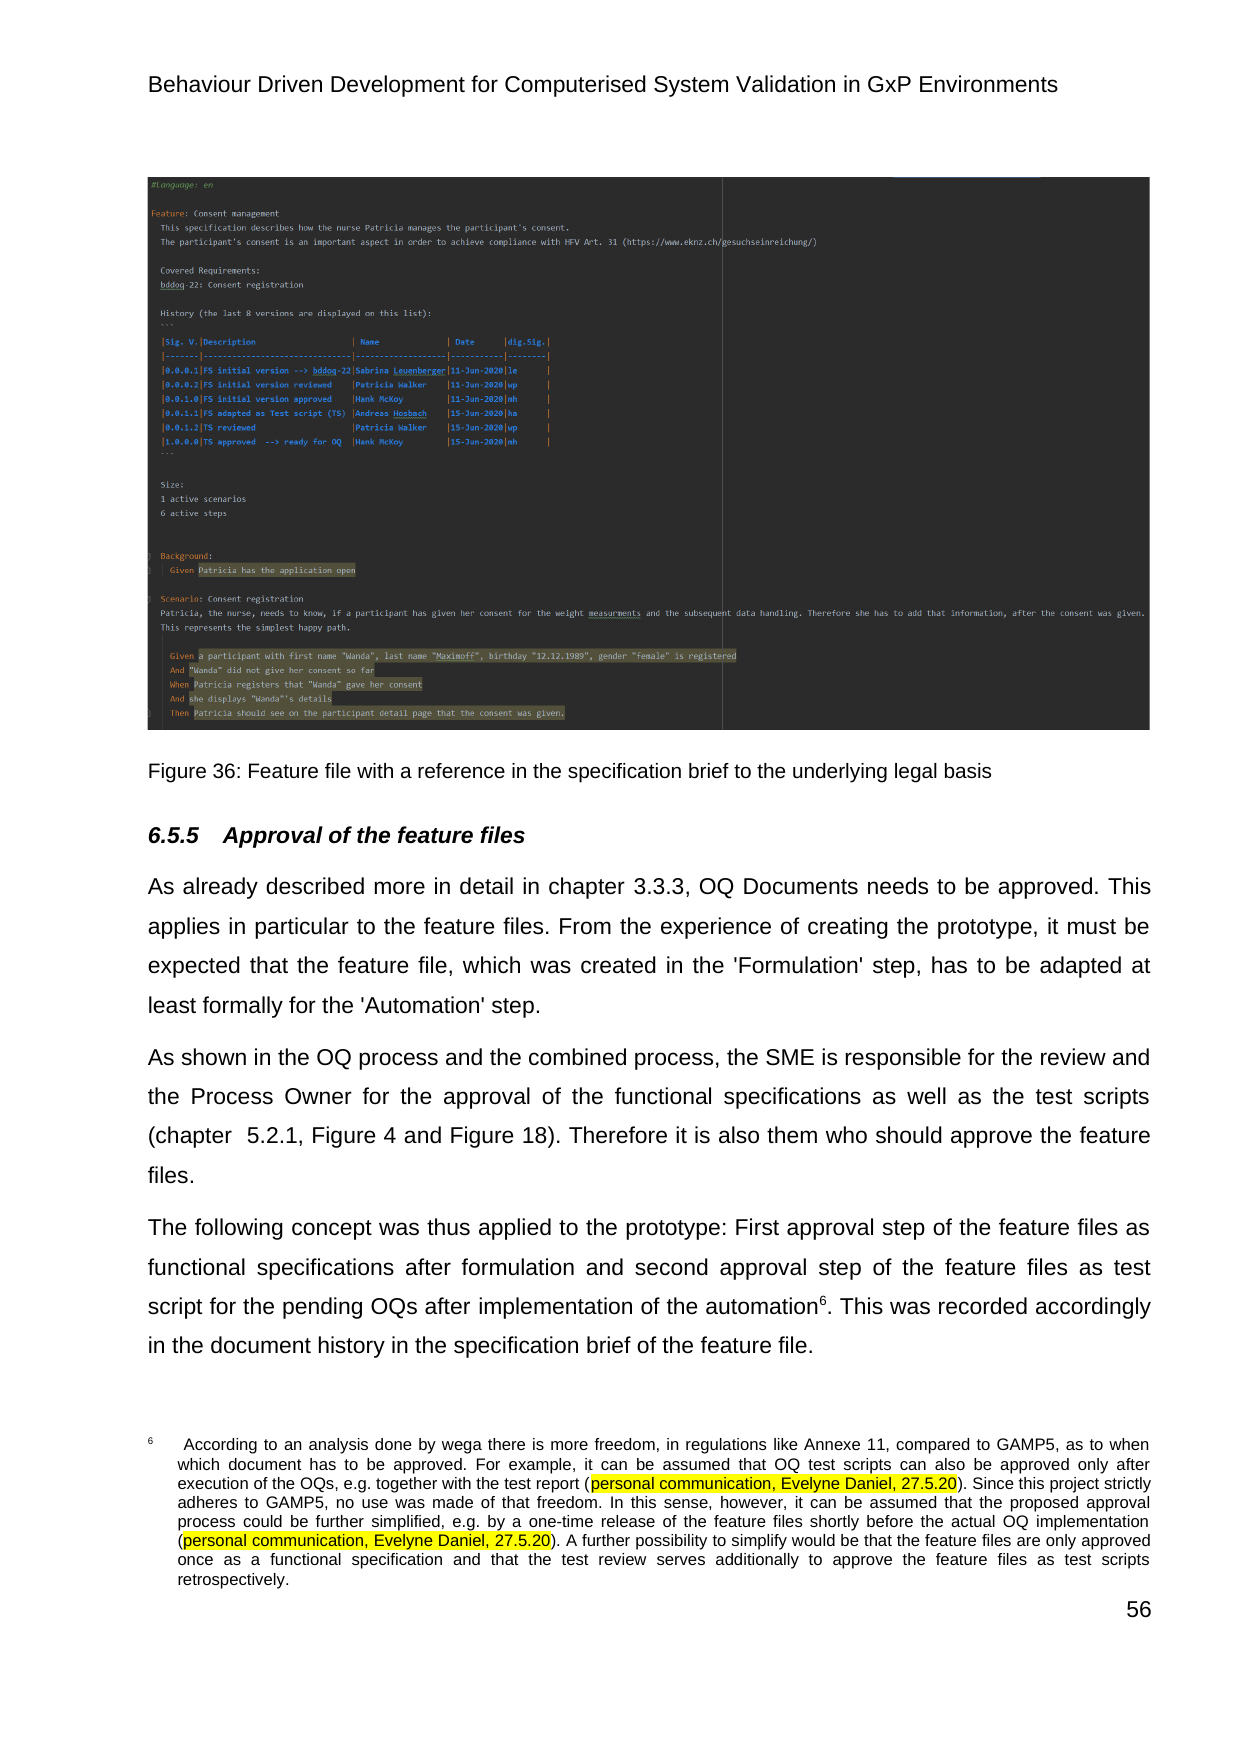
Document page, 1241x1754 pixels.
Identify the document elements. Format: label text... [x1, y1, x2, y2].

picture [147, 177, 1150, 730]
subtitle Approval of the feature files [148, 822, 1152, 848]
text As already described more in detail in chapter 3.3.3, OQ Documents needs to be approved. This applies in particular to the feature files. From the experience of creating the prototype, it must be expected that the feature file, which was created in the 'Formulation' step, has to be adapted at least formally for the 'Automation' step. [148, 873, 1152, 1018]
text As shown in the OQ process and the combined process, the SME is responsible for the review and the Process Owner for the approval of the functional specifications as well as the test scripts (chapter 5.2.1, Figure 4 and Figure 18). Therefore it is also them who should approve the feature files. [148, 1043, 1152, 1188]
text The following concept was thus applied to the prototype: First approval step of the feature files as functional specifications after formulation and second approval step of the feature files as test script for the pending OQs after implementation of the automation. This was recorded accordingly in the document history in the specification brief of the feature file. [148, 1214, 1152, 1359]
text Figure 36: Feature file with a reference in the specification brief to the underlying legal basis [148, 755, 1152, 784]
